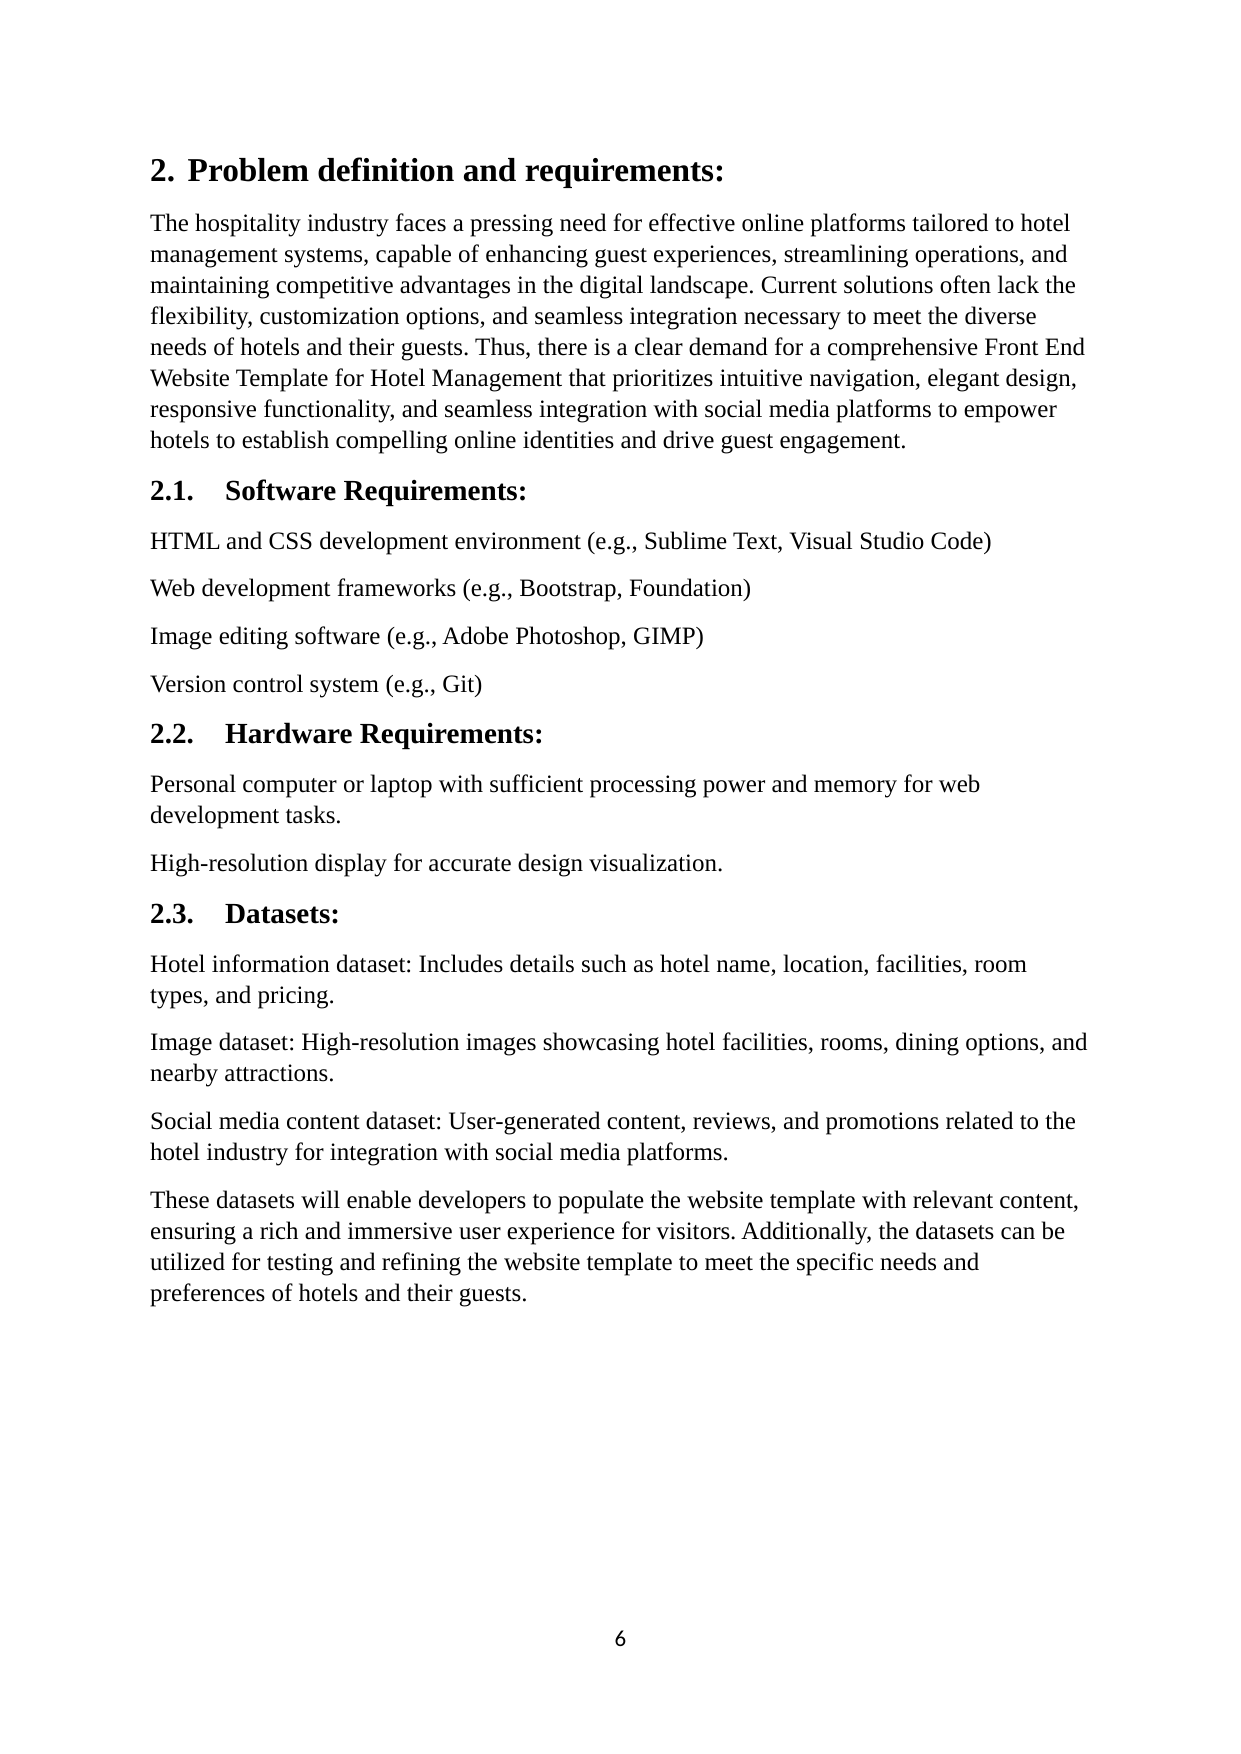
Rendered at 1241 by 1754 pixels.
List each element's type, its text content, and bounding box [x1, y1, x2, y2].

text Image dataset: High-resolution images showcasing hotel facilities, rooms, dining options, and nearby attractions. [150, 1027, 1090, 1087]
text Image editing software (e.g., Adobe Photoshop, GIMP) [150, 621, 1090, 650]
text HTML and CSS development environment (e.g., Sublime Text, Visual Studio Code) [150, 526, 1090, 554]
text Version control system (e.g., Git) [150, 669, 1090, 698]
text These datasets will enable developers to populate the website template with relevant content, ensuring a rich and immersive user experience for visitors. Additionally, the datasets can be utilized for testing and refining the website template to meet the specific needs and preferences of hotels and their guests. [150, 1185, 1090, 1307]
list Hardware Requirements: [150, 717, 1090, 750]
text Web development frameworks (e.g., Bootstrap, Foundation) [150, 573, 1090, 602]
text Social media content dataset: User-generated content, reviews, and promotions related to the hotel industry for integration with social media platforms. [150, 1106, 1090, 1166]
text The hospitality industry faces a pressing need for effective online platforms tailored to hotel management systems, capable of enhancing guest experiences, streamlining operations, and maintaining competitive advantages in the digital landscape. Current solutions often lack the flexibility, customization options, and seamless integration necessary to meet the diverse needs of hotels and their guests. Thus, there is a clear demand for a comprehensive Front End Website Template for Hotel Management that prioritizes intuitive navigation, elegant design, responsive functionality, and seamless integration with social media platforms to empower hotels to establish compelling online identities and drive guest engagement. [150, 208, 1090, 454]
text Personal computer or laptop with sufficient processing power and memory for web development tasks. [150, 769, 1090, 829]
list Problem definition and requirements: [150, 150, 1090, 188]
text Hotel information dataset: Includes details such as hotel name, location, facilities, room types, and pricing. [150, 949, 1090, 1008]
list Datasets: [150, 896, 1090, 929]
text High-resolution display for accurate design visualization. [150, 848, 1090, 877]
list Software Requirements: [150, 473, 1090, 507]
